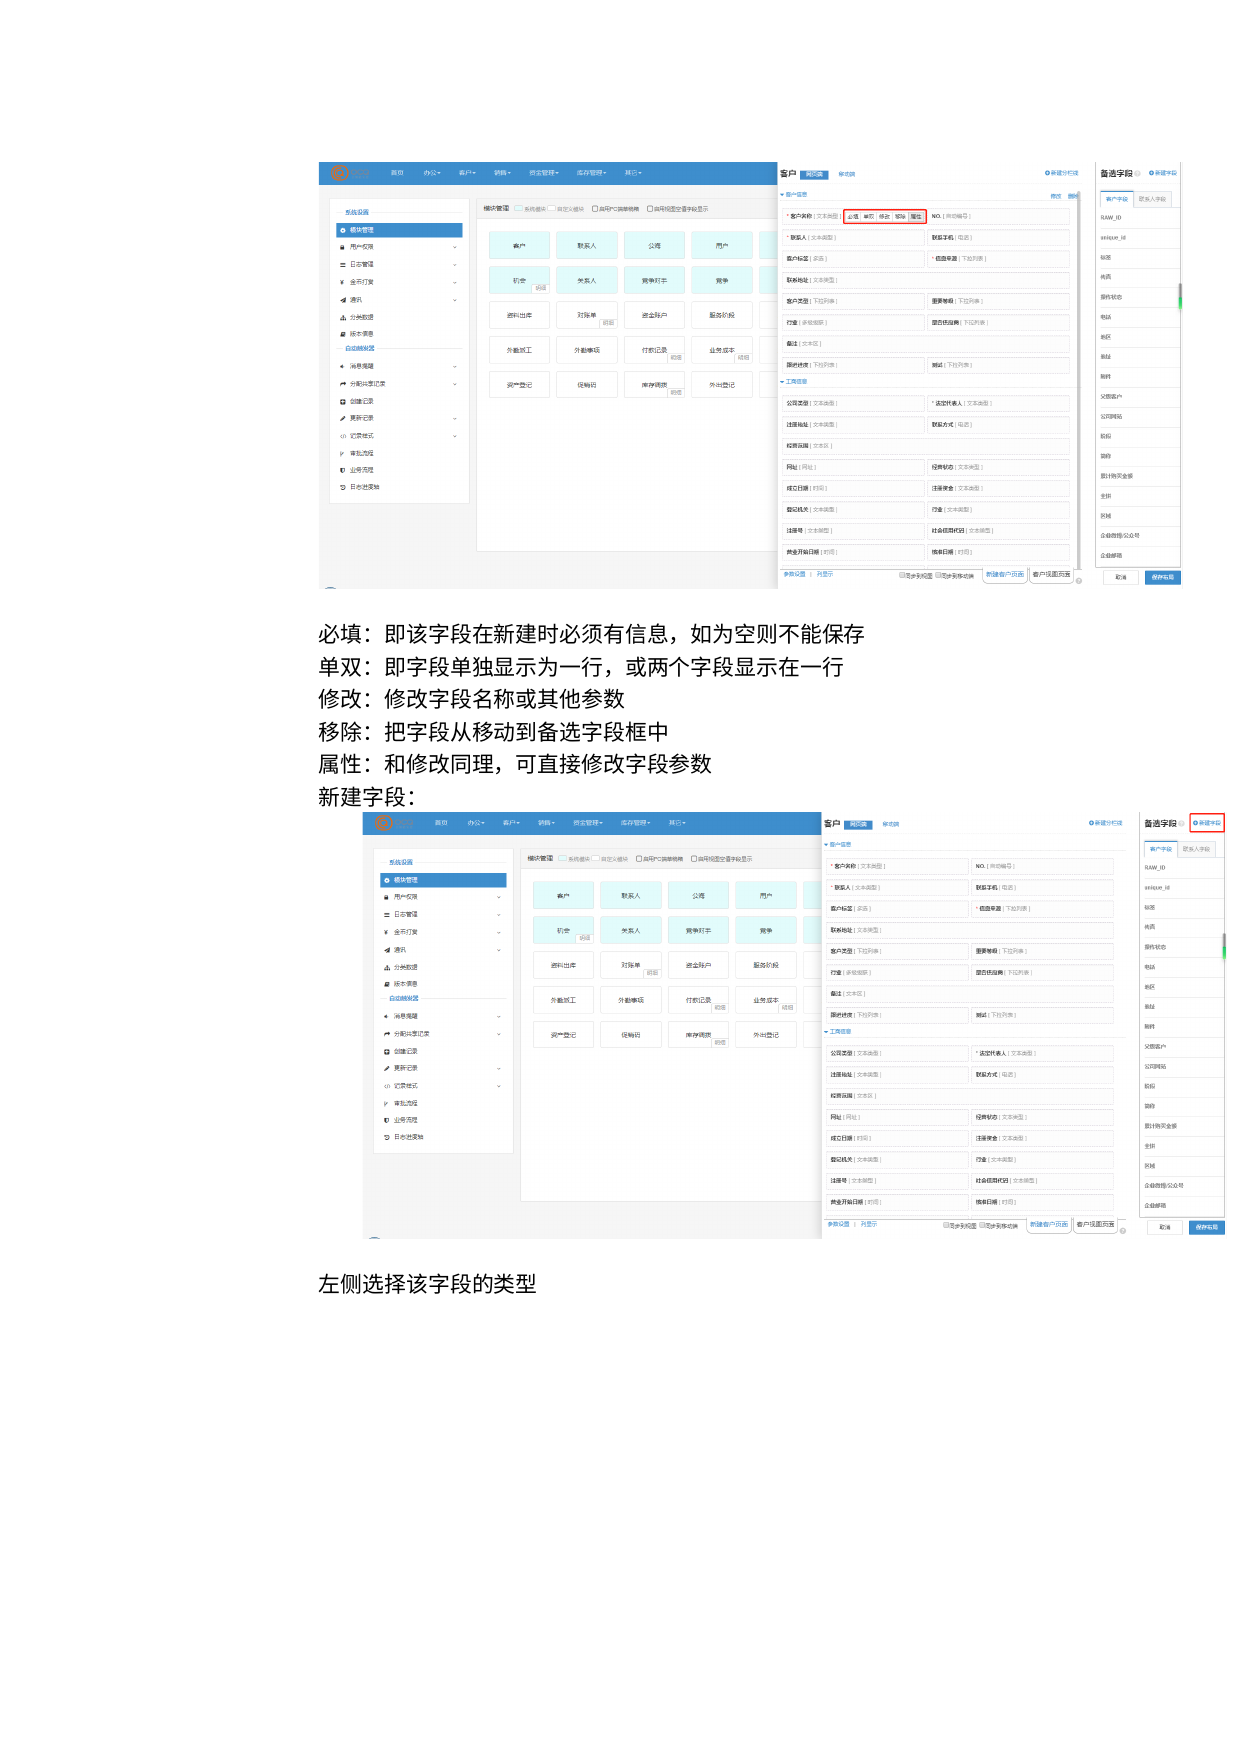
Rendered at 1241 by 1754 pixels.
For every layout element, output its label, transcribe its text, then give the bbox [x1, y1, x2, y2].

picture [318, 162, 1183, 589]
list 移除：把字段从移动到备选字段框中 [275, 714, 1053, 747]
list 新建字段： [275, 779, 1053, 812]
list 左侧选择该字段的类型 [275, 1267, 1053, 1299]
list 属性：和修改同理，可直接修改字段参数 [275, 747, 1053, 779]
list 必填：即该字段在新建时必须有信息，如为空则不能保存 [275, 617, 1053, 649]
list 修改：修改字段名称或其他参数 [275, 682, 1053, 714]
picture [362, 812, 1227, 1239]
list 单双：即字段单独显示为一行，或两个字段显示在一行 [275, 649, 1053, 682]
